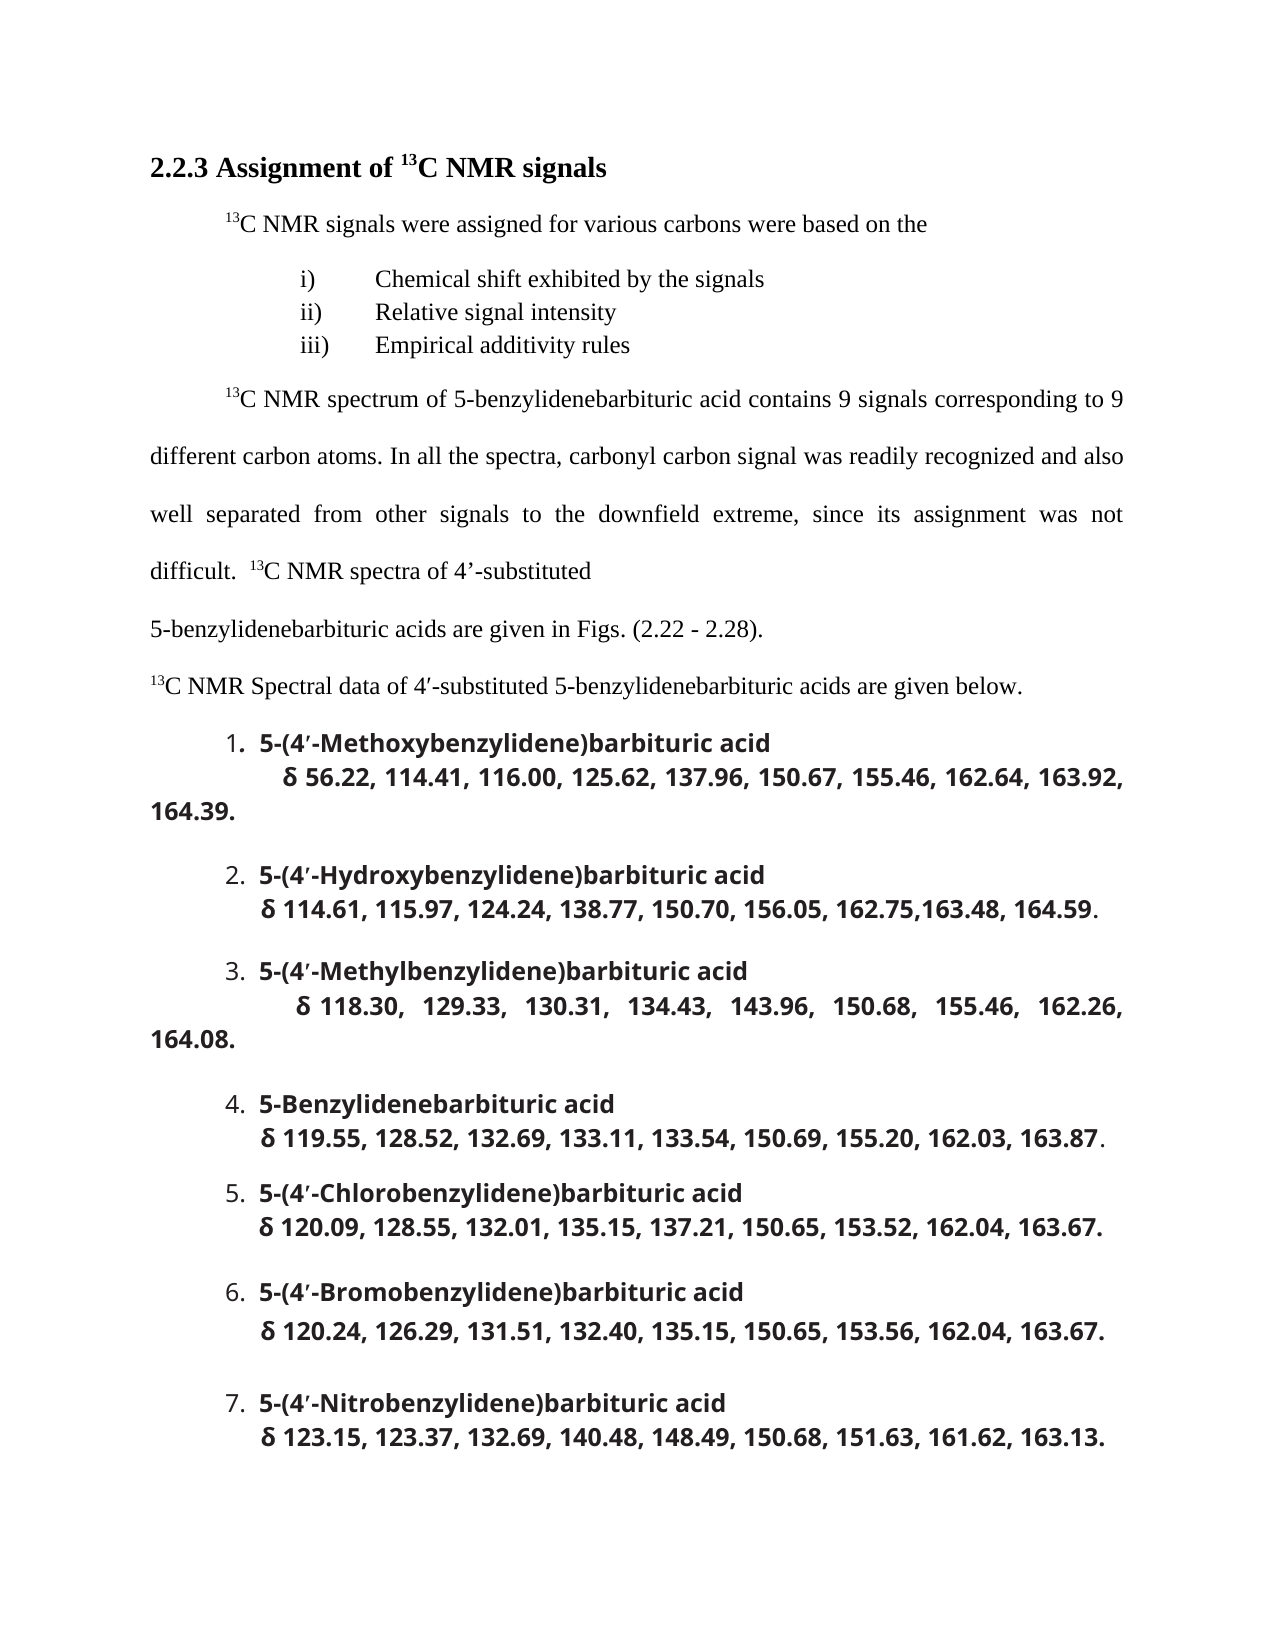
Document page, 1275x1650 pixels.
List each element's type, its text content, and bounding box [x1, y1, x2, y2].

list Empirical additivity rules [300, 330, 1125, 359]
text δ 120.09, 128.55, 132.01, 135.15, 137.21, 150.65, 153.52, 162.04, 163.67. [150, 1210, 1125, 1244]
list Relative signal intensity [300, 297, 1125, 326]
list Chemical shift exhibited by the signals [300, 264, 1125, 293]
text 2.2.3 Assignment of 13C NMR signals [150, 150, 1125, 183]
text 1. 5-(4′-Methoxybenzylidene)barbituric acid [150, 725, 1125, 759]
text 4. 5-Benzylidenebarbituric acid [150, 1087, 1125, 1121]
text δ 123.15, 123.37, 132.69, 140.48, 148.49, 150.68, 151.63, 161.62, 163.13. [150, 1419, 1125, 1453]
text 13C NMR spectrum of 5-benzylidenebarbituric acid contains 9 signals corresponding to 9 different carbon atoms. In all the spectra, carbonyl carbon signal was readily recognized and also well separated from other signals to the downfield extreme, since its assignment was not difficult. 13C NMR spectra of 4’-substituted [150, 384, 1125, 585]
text 2. 5-(4′-Hydroxybenzylidene)barbituric acid [150, 858, 1125, 892]
text 3. 5-(4′-Methylbenzylidene)barbituric acid [150, 954, 1125, 988]
text 5-benzylidenebarbituric acids are given in Figs. (2.22 - 2.28). [150, 614, 1125, 643]
text 5. 5-(4′-Chlorobenzylidene)barbituric acid [150, 1176, 1125, 1210]
text 13C NMR Spectral data of 4′-substituted 5-benzylidenebarbituric acids are given below. [150, 671, 1125, 700]
text δ 114.61, 115.97, 124.24, 138.77, 150.70, 156.05, 162.75,163.48, 164.59. [150, 892, 1125, 926]
text δ 118.30, 129.33, 130.31, 134.43, 143.96, 150.68, 155.46, 162.26, 164.08. [150, 988, 1125, 1056]
text δ 56.22, 114.41, 116.00, 125.62, 137.96, 150.67, 155.46, 162.64, 163.92, 164.39. [150, 759, 1125, 827]
text δ 120.24, 126.29, 131.51, 132.40, 135.15, 150.65, 153.56, 162.04, 163.67. [150, 1313, 1125, 1348]
text 13C NMR signals were assigned for various carbons were based on the [150, 209, 1125, 238]
text δ 119.55, 128.52, 132.69, 133.11, 133.54, 150.69, 155.20, 162.03, 163.87. [150, 1121, 1125, 1155]
text 6. 5-(4′-Bromobenzylidene)barbituric acid [150, 1274, 1125, 1308]
text 7. 5-(4′-Nitrobenzylidene)barbituric acid [150, 1385, 1125, 1419]
